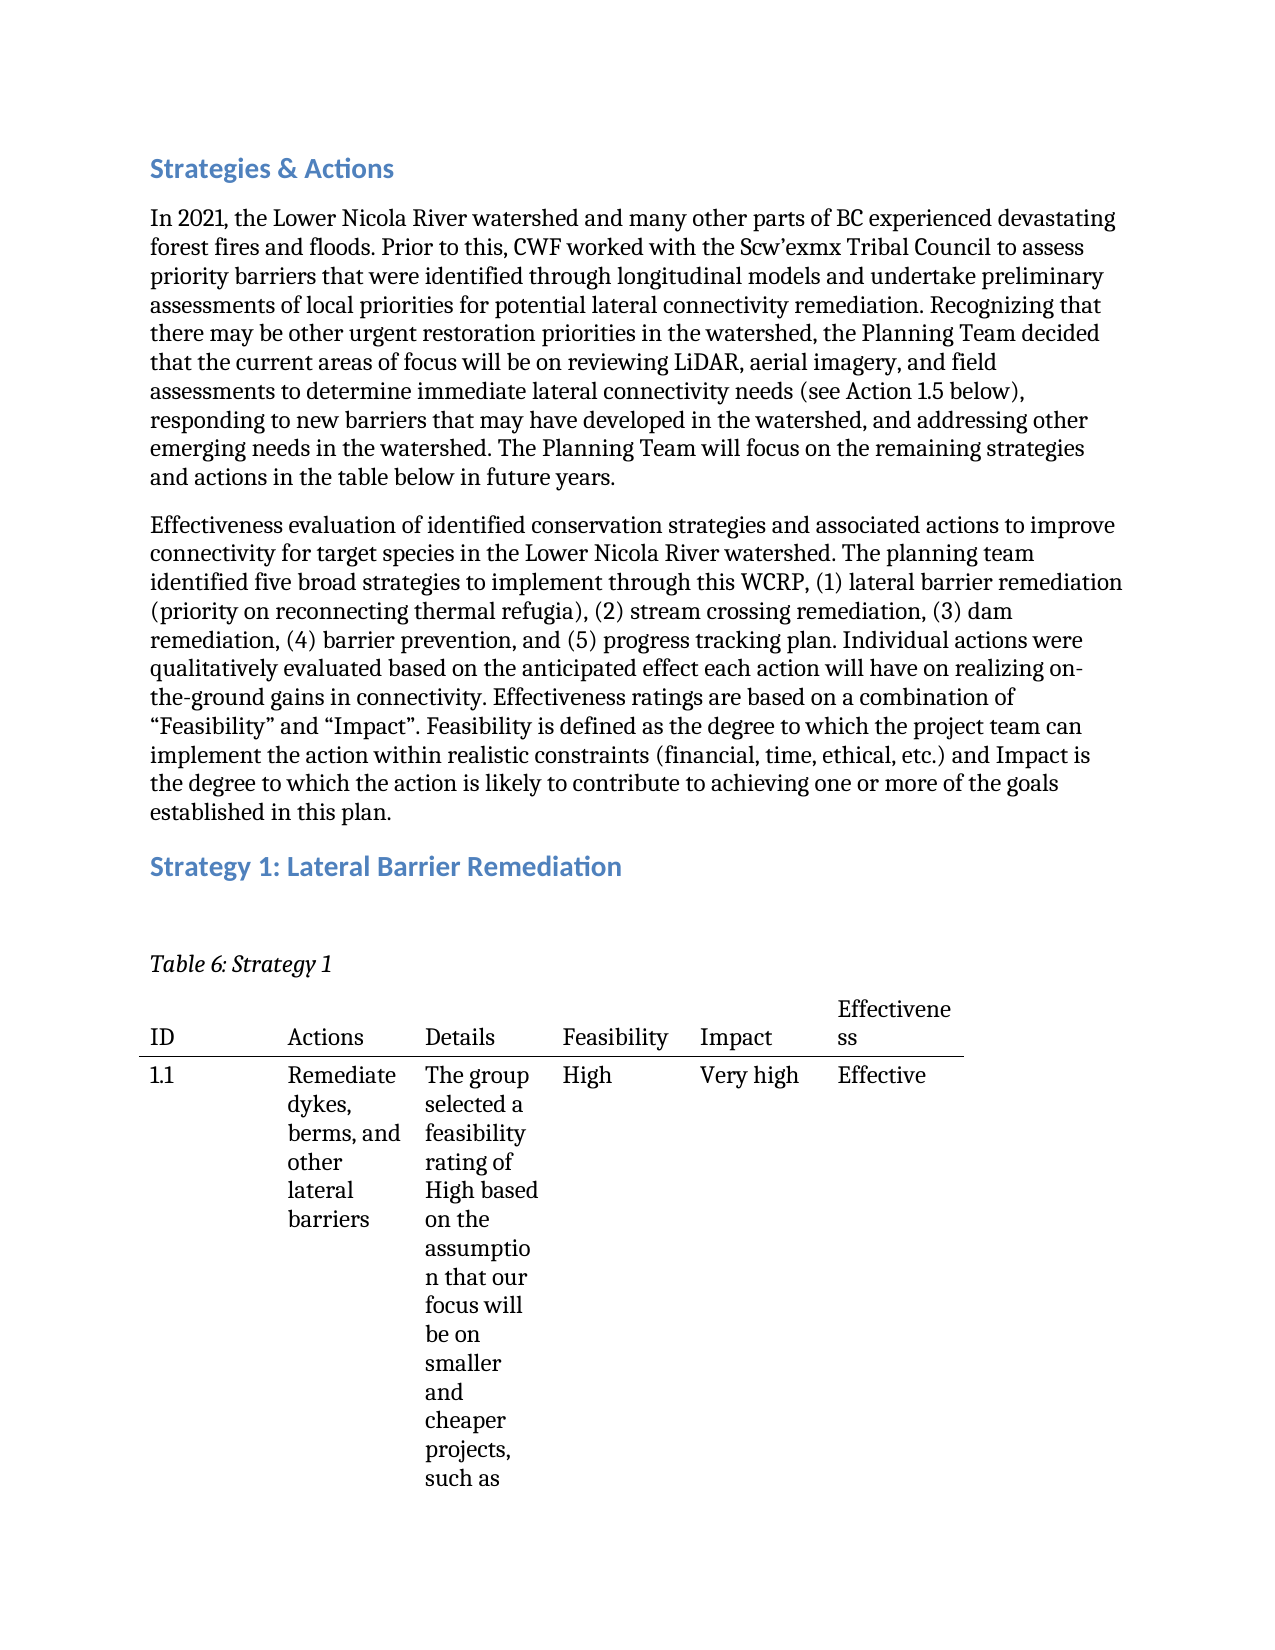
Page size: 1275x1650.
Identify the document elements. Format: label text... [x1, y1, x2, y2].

table_header Impact [689, 991, 826, 1056]
table_header Details [414, 991, 551, 1056]
table_cell Effective [826, 1057, 964, 1492]
table_header Effectiveness [826, 991, 964, 1056]
subtitle Strategies & Actions [150, 150, 1125, 186]
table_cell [276, 1057, 414, 1492]
table_header Feasibility [551, 991, 689, 1056]
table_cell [414, 1057, 551, 1492]
text Table 6: Strategy 1 [150, 949, 1125, 978]
table_cell 1.1 [139, 1057, 276, 1492]
table_header ID [139, 991, 276, 1056]
table_cell High [551, 1057, 689, 1492]
text In 2021, the Lower Nicola River watershed and many other parts of BC experienced devastating forest fires and floods. Prior to this, CWF worked with the Scw’exmx Tribal Council to assess priority barriers that were identified through longitudinal models and undertake preliminary assessments of local priorities for potential lateral connectivity remediation. Recognizing that there may be other urgent restoration priorities in the watershed, the Planning Team decided that the current areas of focus will be on reviewing LiDAR, aerial imagery, and field assessments to determine immediate lateral connectivity needs (see Action 1.5 below), responding to new barriers that may have developed in the watershed, and addressing other emerging needs in the watershed. The Planning Team will focus on the remaining strategies and actions in the table below in future years. [150, 204, 1125, 492]
subtitle Strategy 1: Lateral Barrier Remediation [150, 848, 1125, 883]
text Effectiveness evaluation of identified conservation strategies and associated actions to improve connectivity for target species in the Lower Nicola River watershed. The planning team identified five broad strategies to implement through this WCRP, (1) lateral barrier remediation (priority on reconnecting thermal refugia), (2) stream crossing remediation, (3) dam remediation, (4) barrier prevention, and (5) progress tracking plan. Individual actions were qualitatively evaluated based on the anticipated effect each action will have on realizing on-the-ground gains in connectivity. Effectiveness ratings are based on a combination of “Feasibility” and “Impact”. Feasibility is defined as the degree to which the project team can implement the action within realistic constraints (financial, time, ethical, etc.) and Impact is the degree to which the action is likely to contribute to achieving one or more of the goals established in this plan. [150, 511, 1125, 827]
table_header Actions [276, 991, 414, 1056]
table_cell Very high [689, 1057, 826, 1492]
